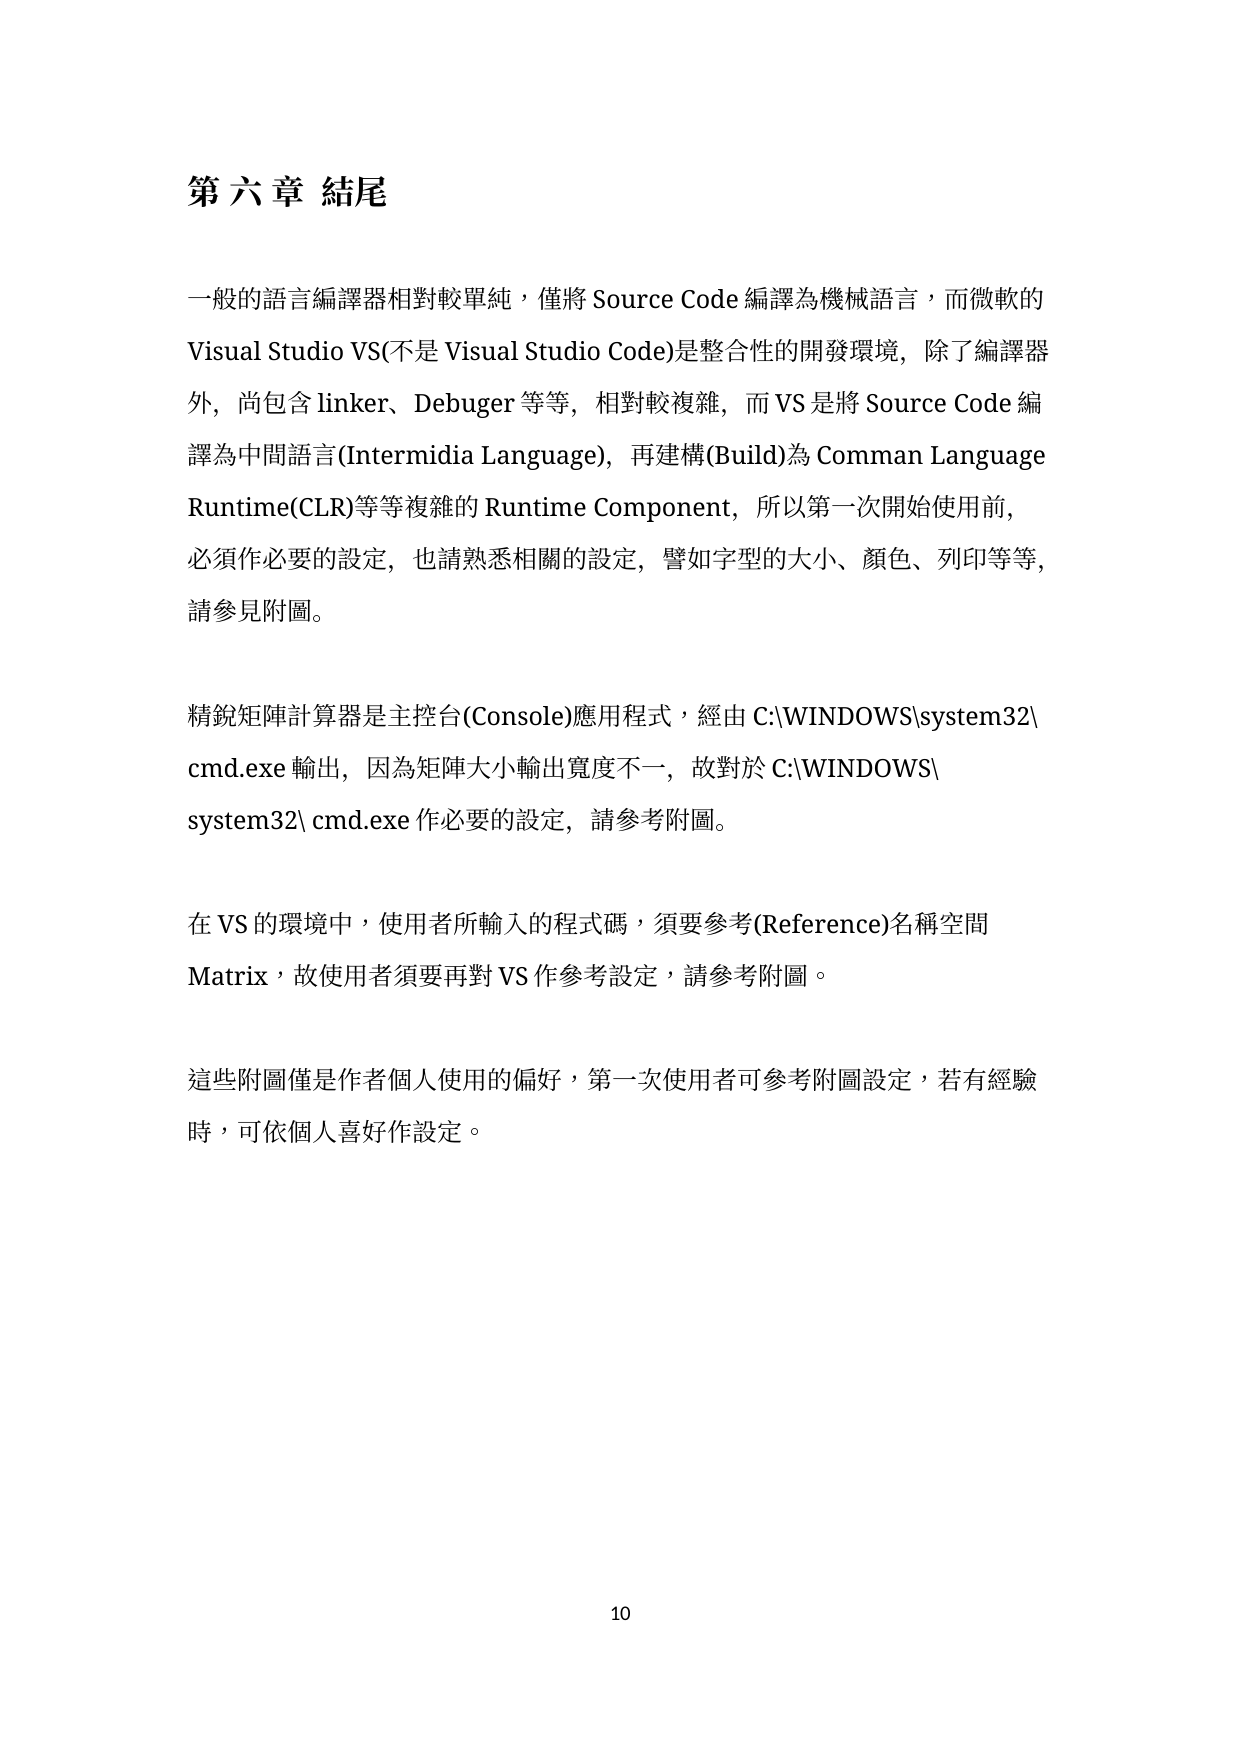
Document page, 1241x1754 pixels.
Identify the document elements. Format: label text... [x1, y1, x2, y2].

text 精銳矩陣計算器是主控台(Console)應用程式，經由C:\WINDOWS\system32\ cmd.exe輸出，因為矩陣大小輸出寬度不一，故對於C:\WINDOWS\system32\ cmd.exe作必要的設定，請參考附圖。 [187, 683, 1053, 839]
text 在VS的環境中，使用者所輸入的程式碼，須要參考(Reference)名稱空間Matrix，故使用者須要再對VS作參考設定，請參考附圖。 [187, 892, 1053, 996]
text 這些附圖僅是作者個人使用的偏好，第一次使用者可參考附圖設定，若有經驗時，可依個人喜好作設定。 [187, 1048, 1053, 1152]
text 第 六 章 結尾 [187, 162, 1053, 214]
text 一般的語言編譯器相對較單純，僅將Source Code編譯為機械語言，而微軟的Visual Studio VS(不是Visual Studio Code)是整合性的開發環境，除了編譯器外，尚包含linker、Debuger等等，相對較複雜，而VS是將Source Code編譯為中間語言(Intermidia Language)，再建構(Build)為Comman Language Runtime(CLR)等等複雜的Runtime Component，所以第一次開始使用前，必須作必要的設定，也請熟悉相關的設定，譬如字型的大小、顏色、列印等等，請參見附圖。 [187, 267, 1053, 631]
